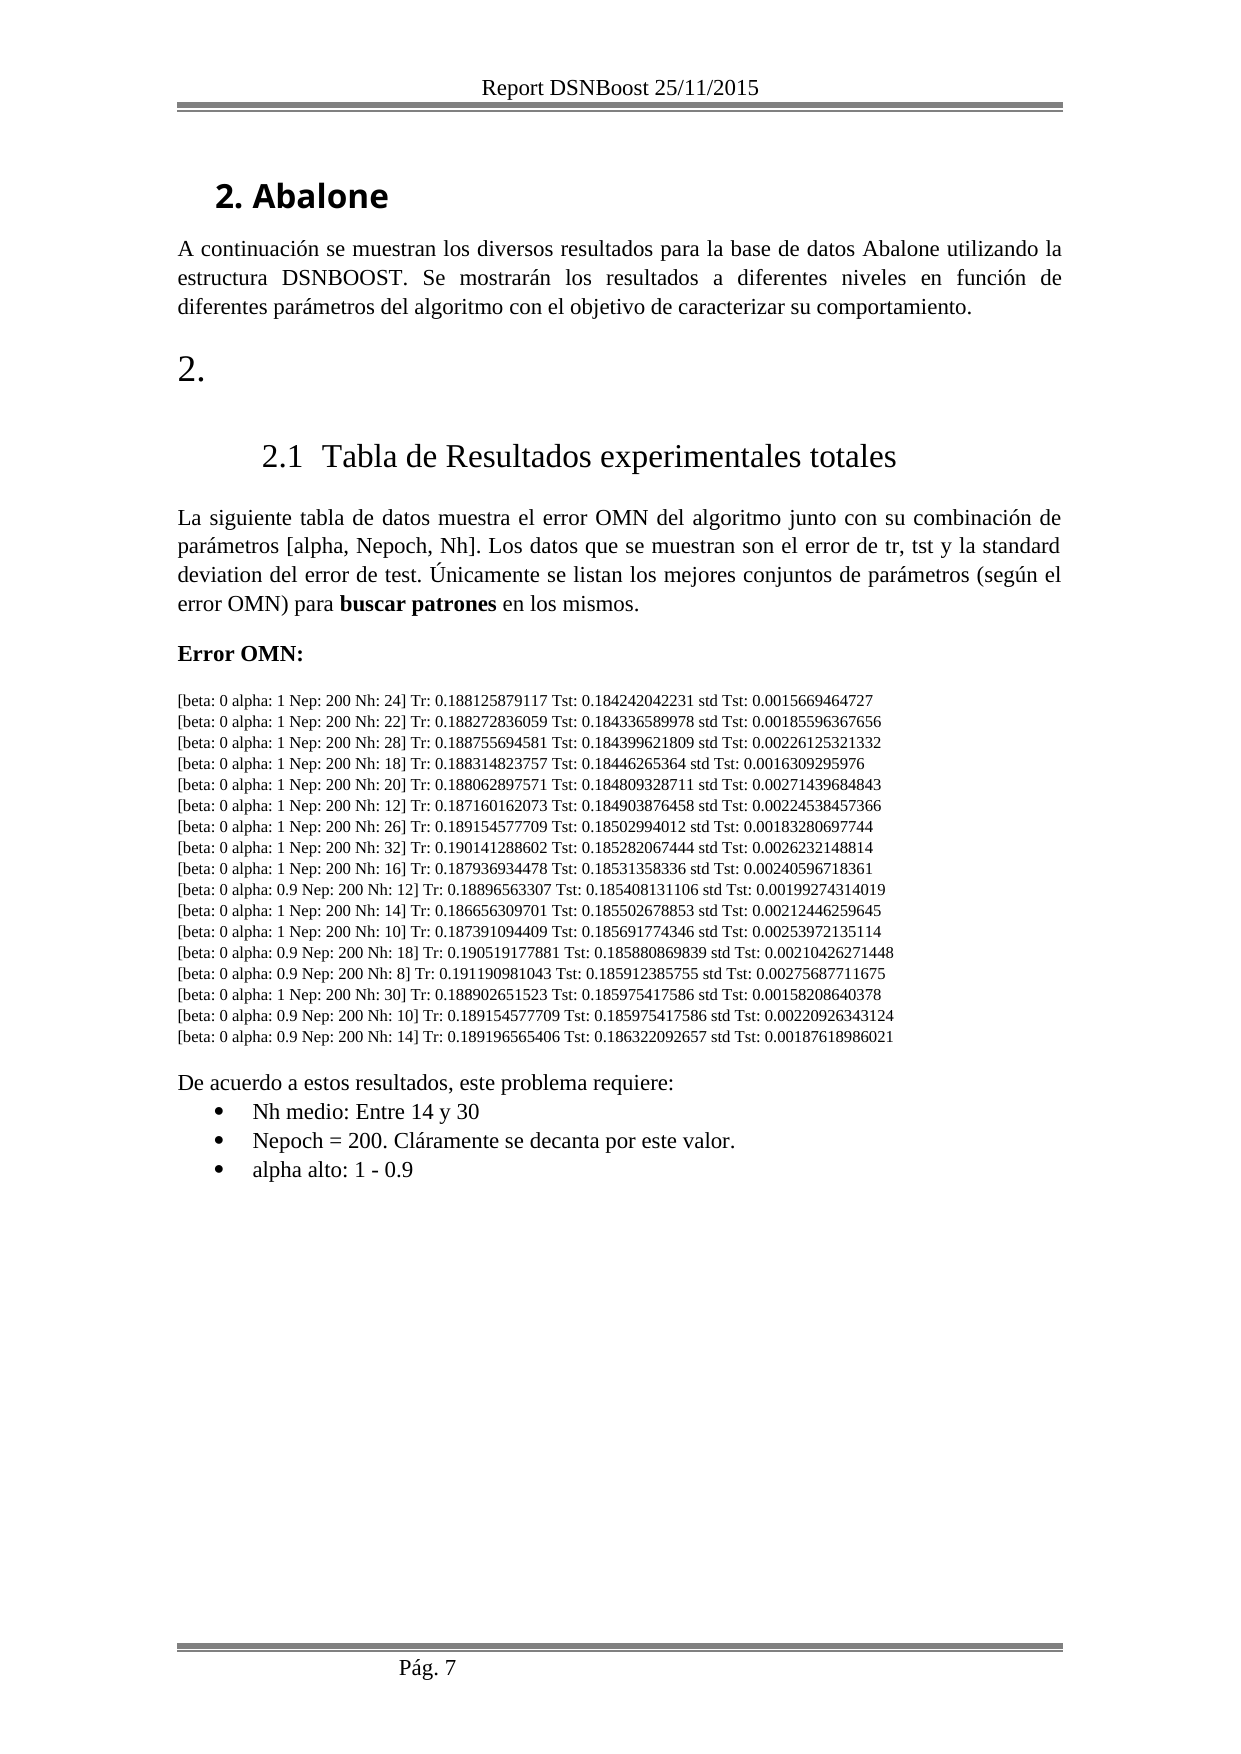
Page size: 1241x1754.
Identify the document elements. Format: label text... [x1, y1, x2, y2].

text [beta: 0 alpha: 1 Nep: 200 Nh: 12] Tr: 0.187160162073 Tst: 0.184903876458 std Tst: 0.00224538457366 [177, 796, 1063, 815]
list Nh medio: Entre 14 y 30 [215, 1098, 1063, 1124]
text [beta: 0 alpha: 1 Nep: 200 Nh: 26] Tr: 0.189154577709 Tst: 0.18502994012 std Tst: 0.00183280697744 [177, 817, 1063, 836]
text [beta: 0 alpha: 1 Nep: 200 Nh: 20] Tr: 0.188062897571 Tst: 0.184809328711 std Tst: 0.00271439684843 [177, 775, 1063, 794]
list alpha alto: 1 - 0.9 [215, 1156, 1063, 1182]
text Error OMN: [177, 641, 1063, 667]
text [beta: 0 alpha: 1 Nep: 200 Nh: 16] Tr: 0.187936934478 Tst: 0.18531358336 std Tst: 0.00240596718361 [177, 859, 1063, 878]
subtitle Tabla de Resultados experimentales totales [262, 437, 1063, 475]
text [beta: 0 alpha: 0.9 Nep: 200 Nh: 10] Tr: 0.189154577709 Tst: 0.185975417586 std Tst: 0.00220926343124 [177, 1006, 1063, 1025]
text [beta: 0 alpha: 1 Nep: 200 Nh: 30] Tr: 0.188902651523 Tst: 0.185975417586 std Tst: 0.00158208640378 [177, 985, 1063, 1004]
subtitle Abalone [215, 173, 1063, 218]
text De acuerdo a estos resultados, este problema requiere: [177, 1069, 1063, 1096]
text [beta: 0 alpha: 1 Nep: 200 Nh: 28] Tr: 0.188755694581 Tst: 0.184399621809 std Tst: 0.00226125321332 [177, 733, 1063, 752]
text [beta: 0 alpha: 1 Nep: 200 Nh: 18] Tr: 0.188314823757 Tst: 0.18446265364 std Tst: 0.0016309295976 [177, 754, 1063, 773]
text A continuación se muestran los diversos resultados para la base de datos Abalone utilizando la estructura DSNBOOST. Se mostrarán los resultados a diferentes niveles en función de diferentes parámetros del algoritmo con el objetivo de caracterizar su comportamiento. [177, 235, 1063, 319]
text [beta: 0 alpha: 1 Nep: 200 Nh: 32] Tr: 0.190141288602 Tst: 0.185282067444 std Tst: 0.0026232148814 [177, 838, 1063, 857]
text [beta: 0 alpha: 0.9 Nep: 200 Nh: 18] Tr: 0.190519177881 Tst: 0.185880869839 std Tst: 0.00210426271448 [177, 943, 1063, 962]
text [beta: 0 alpha: 1 Nep: 200 Nh: 24] Tr: 0.188125879117 Tst: 0.184242042231 std Tst: 0.0015669464727 [177, 691, 1063, 710]
text [beta: 0 alpha: 1 Nep: 200 Nh: 22] Tr: 0.188272836059 Tst: 0.184336589978 std Tst: 0.00185596367656 [177, 712, 1063, 731]
text [beta: 0 alpha: 1 Nep: 200 Nh: 10] Tr: 0.187391094409 Tst: 0.185691774346 std Tst: 0.00253972135114 [177, 922, 1063, 941]
text [beta: 0 alpha: 0.9 Nep: 200 Nh: 14] Tr: 0.189196565406 Tst: 0.186322092657 std Tst: 0.00187618986021 [177, 1027, 1063, 1046]
text [beta: 0 alpha: 0.9 Nep: 200 Nh: 8] Tr: 0.191190981043 Tst: 0.185912385755 std Tst: 0.00275687711675 [177, 964, 1063, 983]
text [beta: 0 alpha: 0.9 Nep: 200 Nh: 12] Tr: 0.18896563307 Tst: 0.185408131106 std Tst: 0.00199274314019 [177, 880, 1063, 899]
text [beta: 0 alpha: 1 Nep: 200 Nh: 14] Tr: 0.186656309701 Tst: 0.185502678853 std Tst: 0.00212446259645 [177, 901, 1063, 920]
list Nepoch = 200. Cláramente se decanta por este valor. [215, 1127, 1063, 1153]
text La siguiente tabla de datos muestra el error OMN del algoritmo junto con su combinación de parámetros [alpha, Nepoch, Nh]. Los datos que se muestran son el error de tr, tst y la standard deviation del error de test. Únicamente se listan los mejores conjuntos de parámetros (según el error OMN) para buscar patrones en los mismos. [177, 504, 1063, 617]
